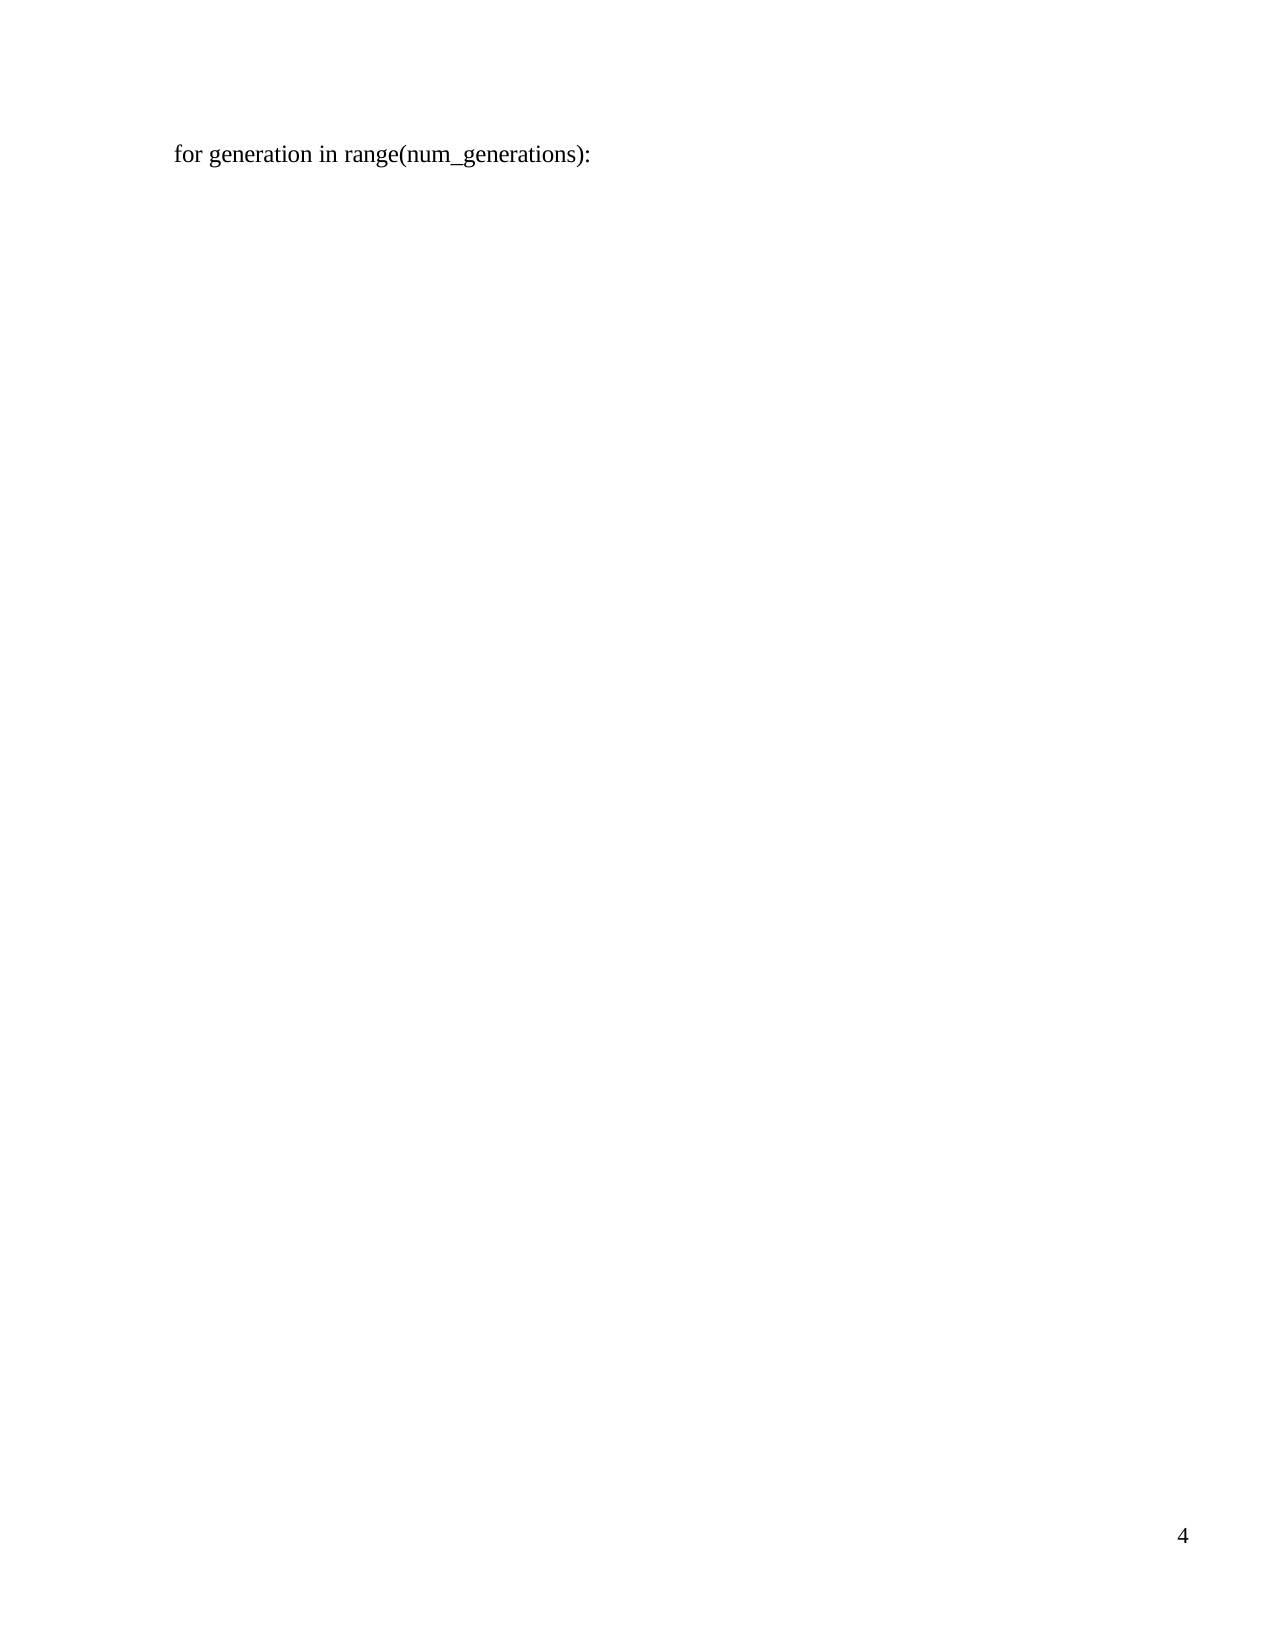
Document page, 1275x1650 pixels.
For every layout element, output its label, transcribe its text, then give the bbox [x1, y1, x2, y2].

text for generation in range(num_generations): [174, 139, 1077, 168]
